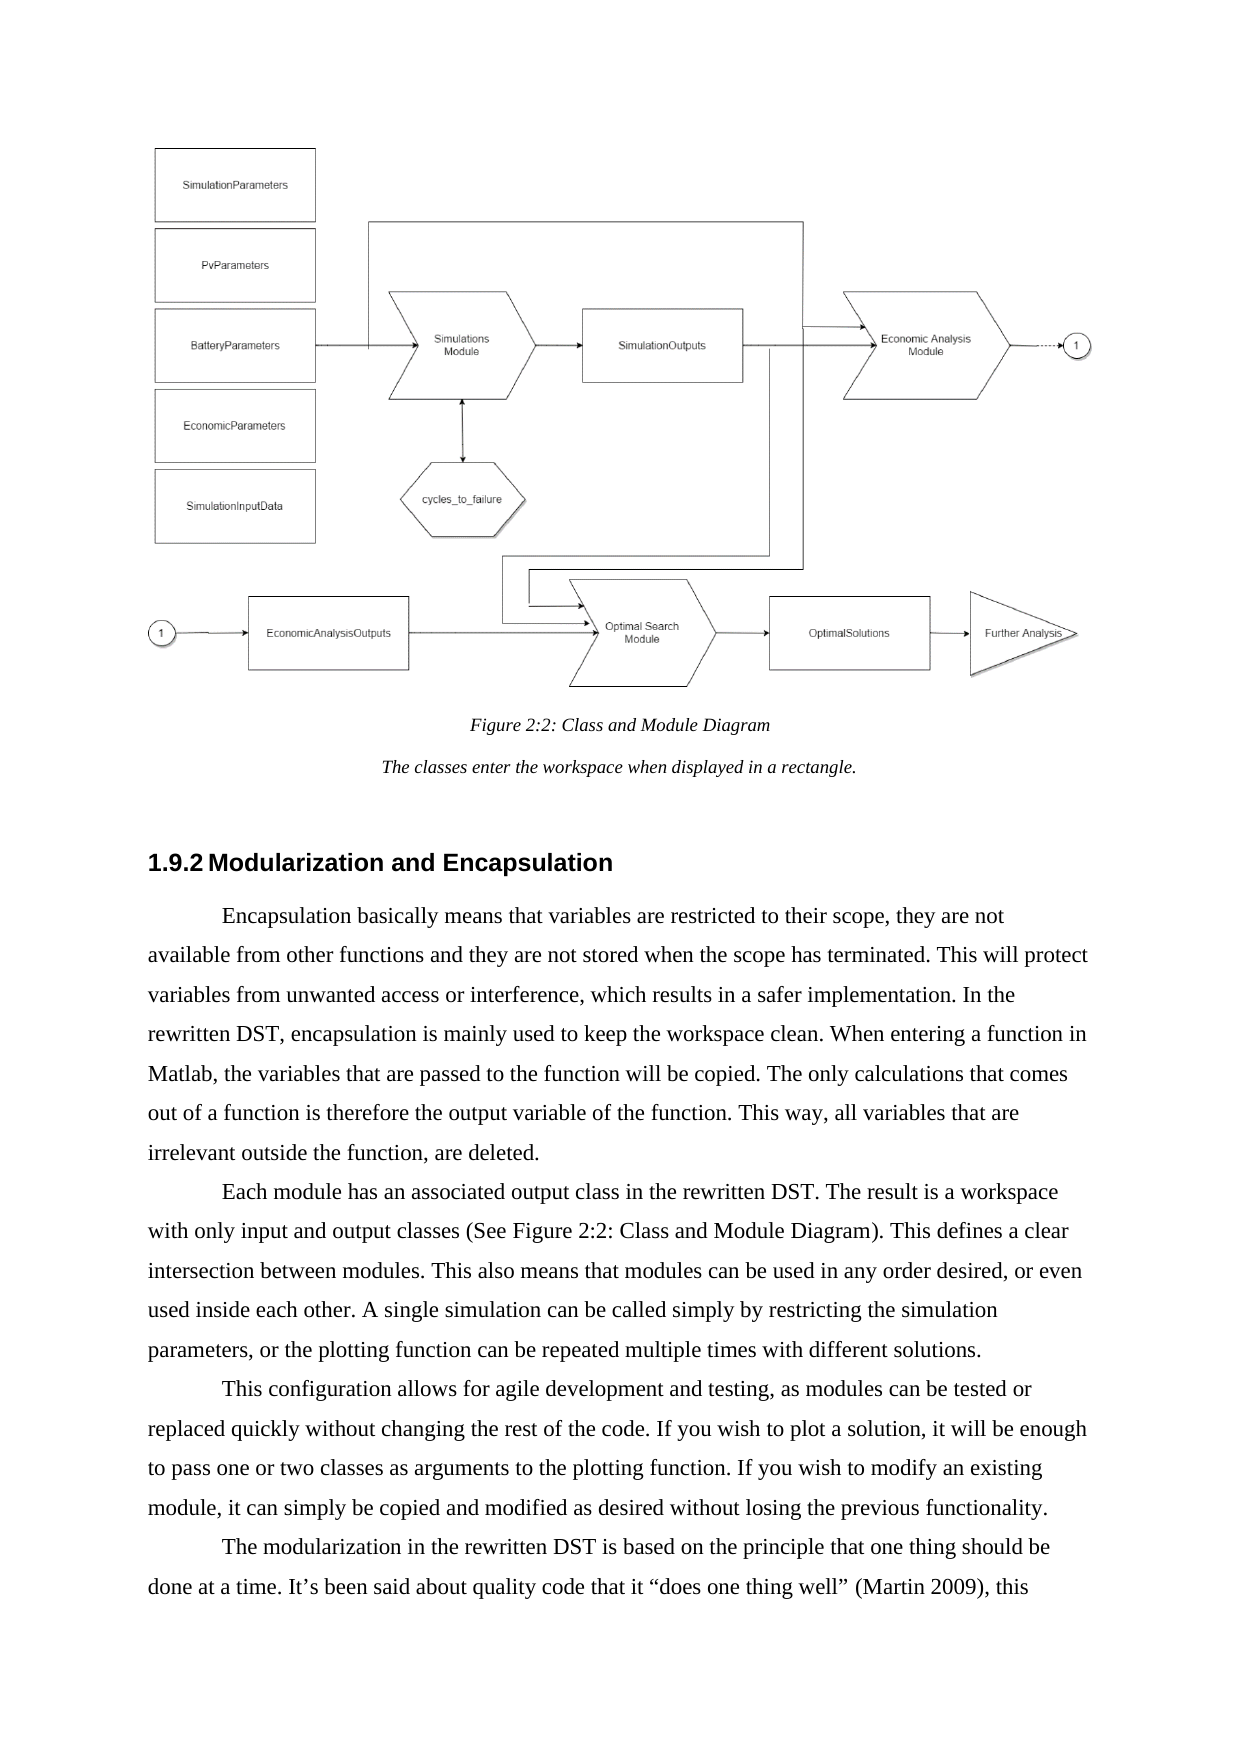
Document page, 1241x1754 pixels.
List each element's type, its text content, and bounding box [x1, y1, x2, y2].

subtitle Modularization and Encapsulation [148, 848, 1092, 877]
text The classes enter the workspace when displayed in a rectangle. [148, 756, 1092, 777]
text Encapsulation basically means that variables are restricted to their scope, they are not available from other functions and they are not stored when the scope has terminated. This will protect variables from unwanted access or interference, which results in a safer implementation. In the rewritten DST, encapsulation is mainly used to keep the workspace clean. When entering a function in Matlab, the variables that are passed to the function will be copied. The only calculations that comes out of a function is therefore the output variable of the function. This way, all variables that are irrelevant outside the function, are deleted. [148, 902, 1092, 1165]
text This configuration allows for agile development and testing, as modules can be tested or replaced quickly without changing the rest of the code. If you wish to plot a solution, it will be enough to pass one or two classes as arguments to the plotting function. If you wish to modify an existing module, it can simply be copied and modified as desired without losing the previous functionality. [148, 1375, 1092, 1520]
text Each module has an associated output class in the rewritten DST. The result is a workspace with only input and output classes (See Figure 2:2: Class and Module Diagram). This defines a clear intersection between modules. This also means that modules can be used in any order desired, or even used inside each other. A single simulation can be called simply by restricting the simulation parameters, or the plotting function can be repeated multiple times with different solutions. [148, 1178, 1092, 1362]
text Figure 2:2: Class and Module Diagram [148, 713, 1092, 735]
picture [147, 147, 1093, 688]
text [148, 1533, 1092, 1599]
